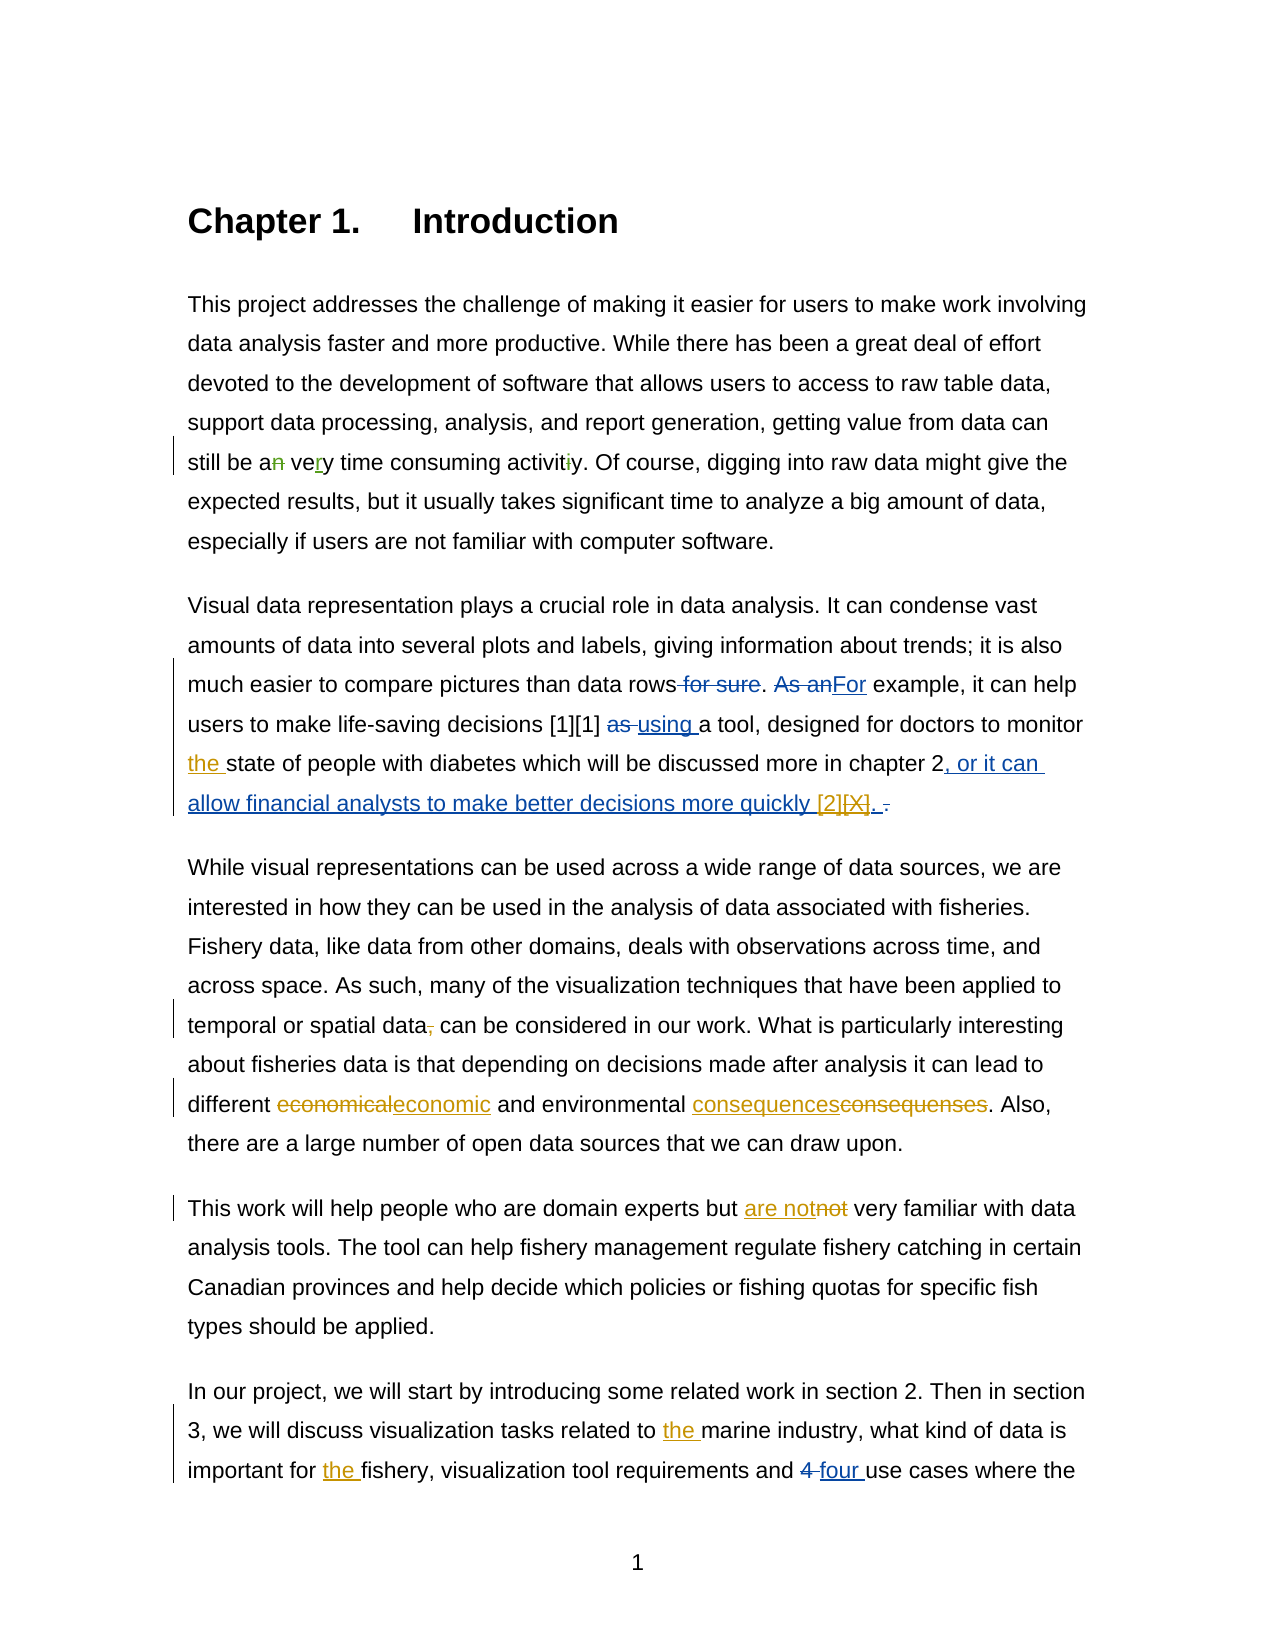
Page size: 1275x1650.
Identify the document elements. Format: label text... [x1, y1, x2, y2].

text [187, 1378, 1087, 1483]
text While visual representations can be used across a wide range of data sources, we are interested in how they can be used in the analysis of data associated with fisheries. Fishery data, like data from other domains, deals with observations across time, and across space. As such, many of the visualization techniques that have been applied to temporal or spatial data can be considered in our work. What is particularly interesting about fisheries data is that depending on decisions made after analysis it can lead to different and environmental . Also, there are a large number of open data sources that we can draw upon. [187, 854, 1087, 1157]
subtitle Introduction [187, 200, 1087, 241]
text This work will help people who are domain experts but very familiar with data analysis tools. The tool can help fishery management regulate fishery catching in certain Canadian provinces and help decide which policies or fishing quotas for specific fish types should be applied. [187, 1195, 1087, 1339]
text This project addresses the challenge of making it easier for users to make work involving data analysis faster and more productive. While there has been a great deal of effort devoted to the development of software that allows users to access to raw table data, support data processing, analysis, and report generation, getting value from data can still be a vey time consuming activity. Of course, digging into raw data might give the expected results, but it usually takes significant time to analyze a big amount of data, especially if users are not familiar with computer software. [187, 291, 1087, 554]
text Visual data representation plays a crucial role in data analysis. It can condense vast amounts of data into several plots and labels, giving information about trends; it is also much easier to compare pictures than data rows. example, it can help users to make life-saving decisions a tool, designed for doctors to monitor state of people with diabetes which will be discussed more in chapter 2 [187, 592, 1087, 816]
